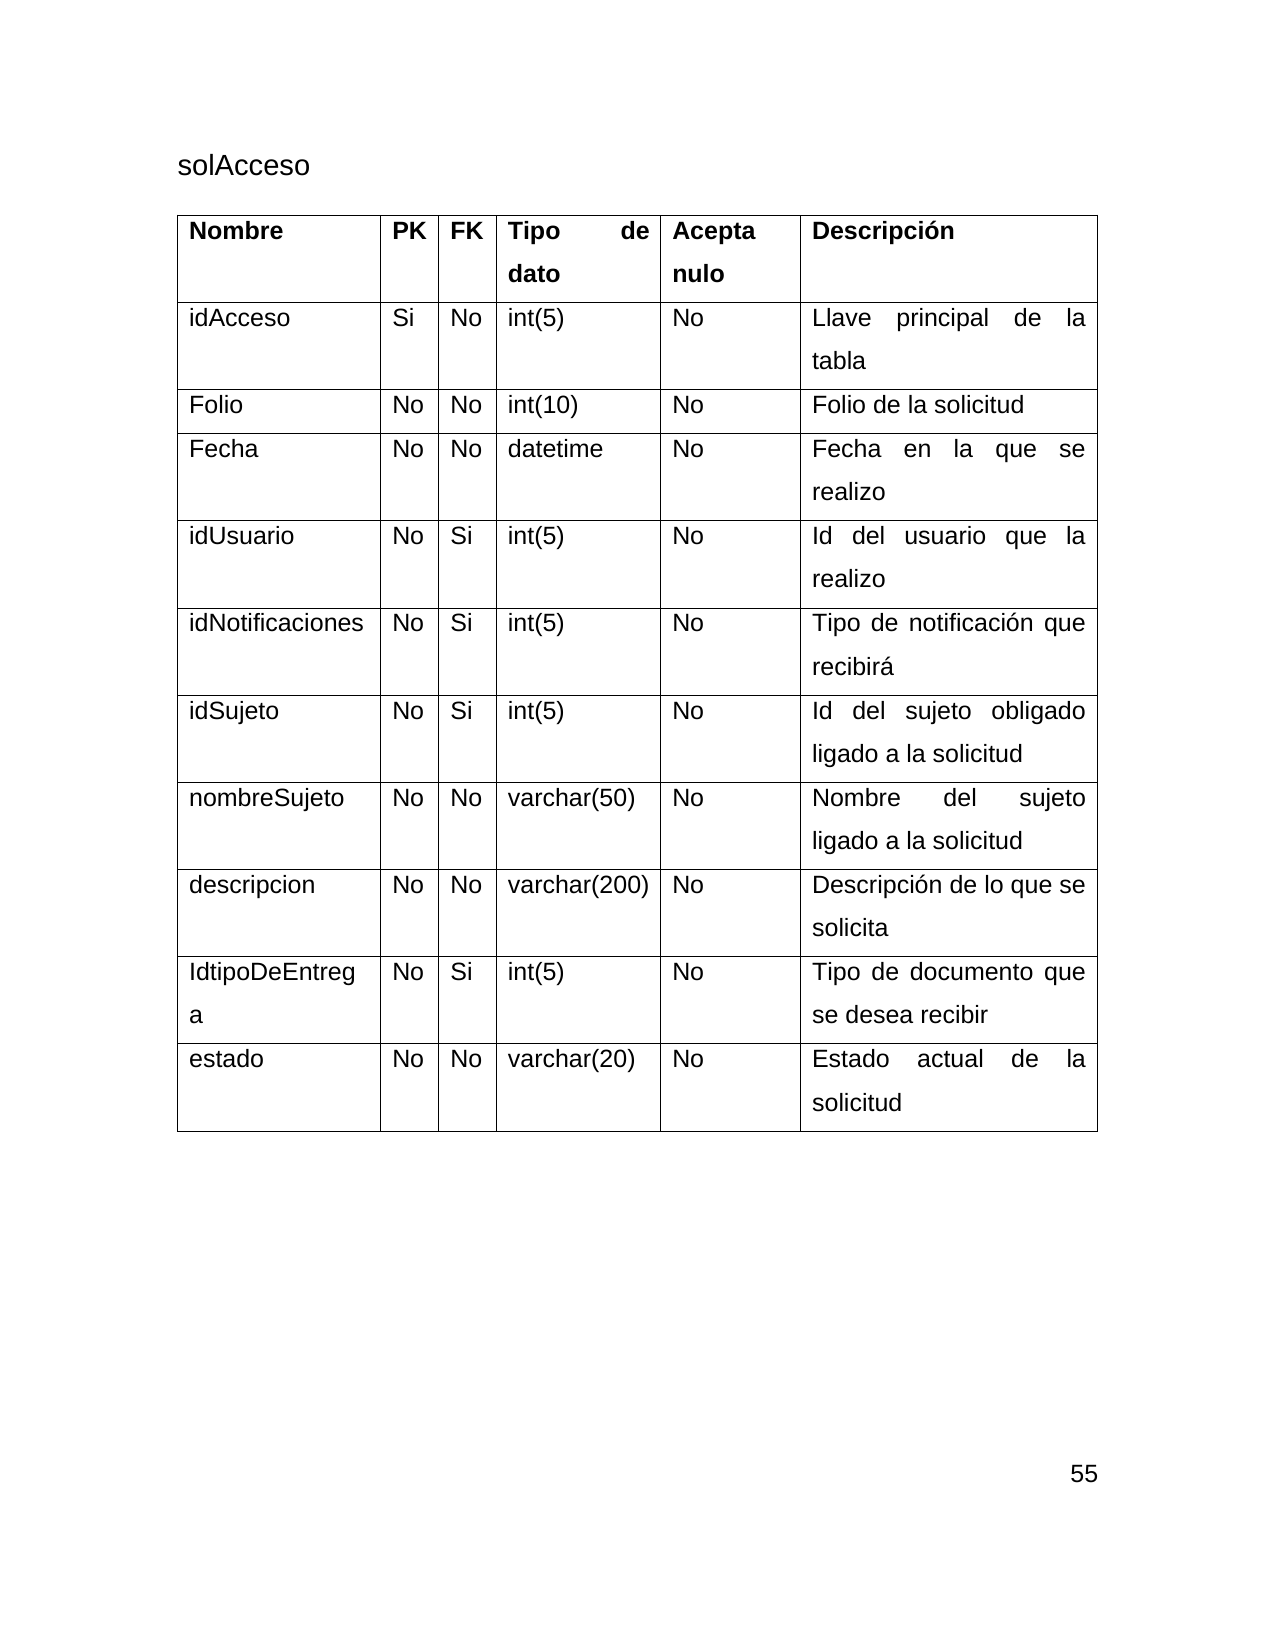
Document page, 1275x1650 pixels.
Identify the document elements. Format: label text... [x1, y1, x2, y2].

table_cell No [439, 434, 496, 520]
table_cell idNotificaciones [178, 609, 380, 694]
table_cell estado [178, 1044, 380, 1131]
table_cell No [439, 390, 496, 433]
table_cell varchar(50) [497, 783, 660, 869]
table_cell Si [439, 696, 496, 782]
table_cell idUsuario [178, 521, 380, 607]
table_header Nombre [178, 216, 380, 302]
table_cell int(5) [497, 609, 660, 694]
table_cell int(5) [497, 303, 660, 389]
table_cell Folio [178, 390, 380, 433]
table_cell No [381, 390, 438, 433]
table_header Tipo de dato [497, 216, 660, 302]
table_header FK [439, 216, 496, 302]
table_cell No [661, 870, 800, 956]
table_cell int(5) [497, 696, 660, 782]
table_cell No [381, 521, 438, 607]
table_cell No [661, 609, 800, 694]
table_cell IdtipoDeEntrega [178, 957, 380, 1043]
table_cell idSujeto [178, 696, 380, 782]
table_cell Descripción de lo que se solicita [801, 870, 1097, 956]
table_cell descripcion [178, 870, 380, 956]
table_cell No [381, 783, 438, 869]
table_cell Si [439, 521, 496, 607]
table_cell No [381, 870, 438, 956]
table_cell No [381, 696, 438, 782]
table_cell nombreSujeto [178, 783, 380, 869]
table_cell No [661, 434, 800, 520]
table_cell No [661, 957, 800, 1043]
table_cell No [661, 303, 800, 389]
table_cell No [381, 609, 438, 694]
table_cell Folio de la solicitud [801, 390, 1097, 433]
table_cell Si [439, 609, 496, 694]
table_cell Id del sujeto obligado ligado a la solicitud [801, 696, 1097, 782]
table_cell No [661, 1044, 800, 1131]
table_cell No [439, 303, 496, 389]
table_cell No [439, 783, 496, 869]
table_cell int(5) [497, 521, 660, 607]
table_cell datetime [497, 434, 660, 520]
text solAcceso [177, 148, 1098, 181]
table_cell Estado actual de la solicitud [801, 1044, 1097, 1131]
table_cell No [381, 1044, 438, 1131]
table_cell No [381, 434, 438, 520]
table_header PK [381, 216, 438, 302]
table_cell Tipo de notificación que recibirá [801, 609, 1097, 694]
table_header Acepta nulo [661, 216, 800, 302]
table_cell Si [381, 303, 438, 389]
table_cell idAcceso [178, 303, 380, 389]
table_cell Nombre del sujeto ligado a la solicitud [801, 783, 1097, 869]
table_cell Si [439, 957, 496, 1043]
table_cell Llave principal de la tabla [801, 303, 1097, 389]
table_cell varchar(200) [497, 870, 660, 956]
table_cell Id del usuario que la realizo [801, 521, 1097, 607]
table_cell No [661, 696, 800, 782]
table_cell varchar(20) [497, 1044, 660, 1131]
table_cell No [439, 1044, 496, 1131]
table_cell Fecha [178, 434, 380, 520]
table_cell Fecha en la que se realizo [801, 434, 1097, 520]
table_header Descripción [801, 216, 1097, 302]
table_cell int(10) [497, 390, 660, 433]
table_cell int(5) [497, 957, 660, 1043]
table_cell No [661, 390, 800, 433]
table_cell No [661, 521, 800, 607]
table_cell No [381, 957, 438, 1043]
table_cell Tipo de documento que se desea recibir [801, 957, 1097, 1043]
table_cell No [439, 870, 496, 956]
table_cell No [661, 783, 800, 869]
